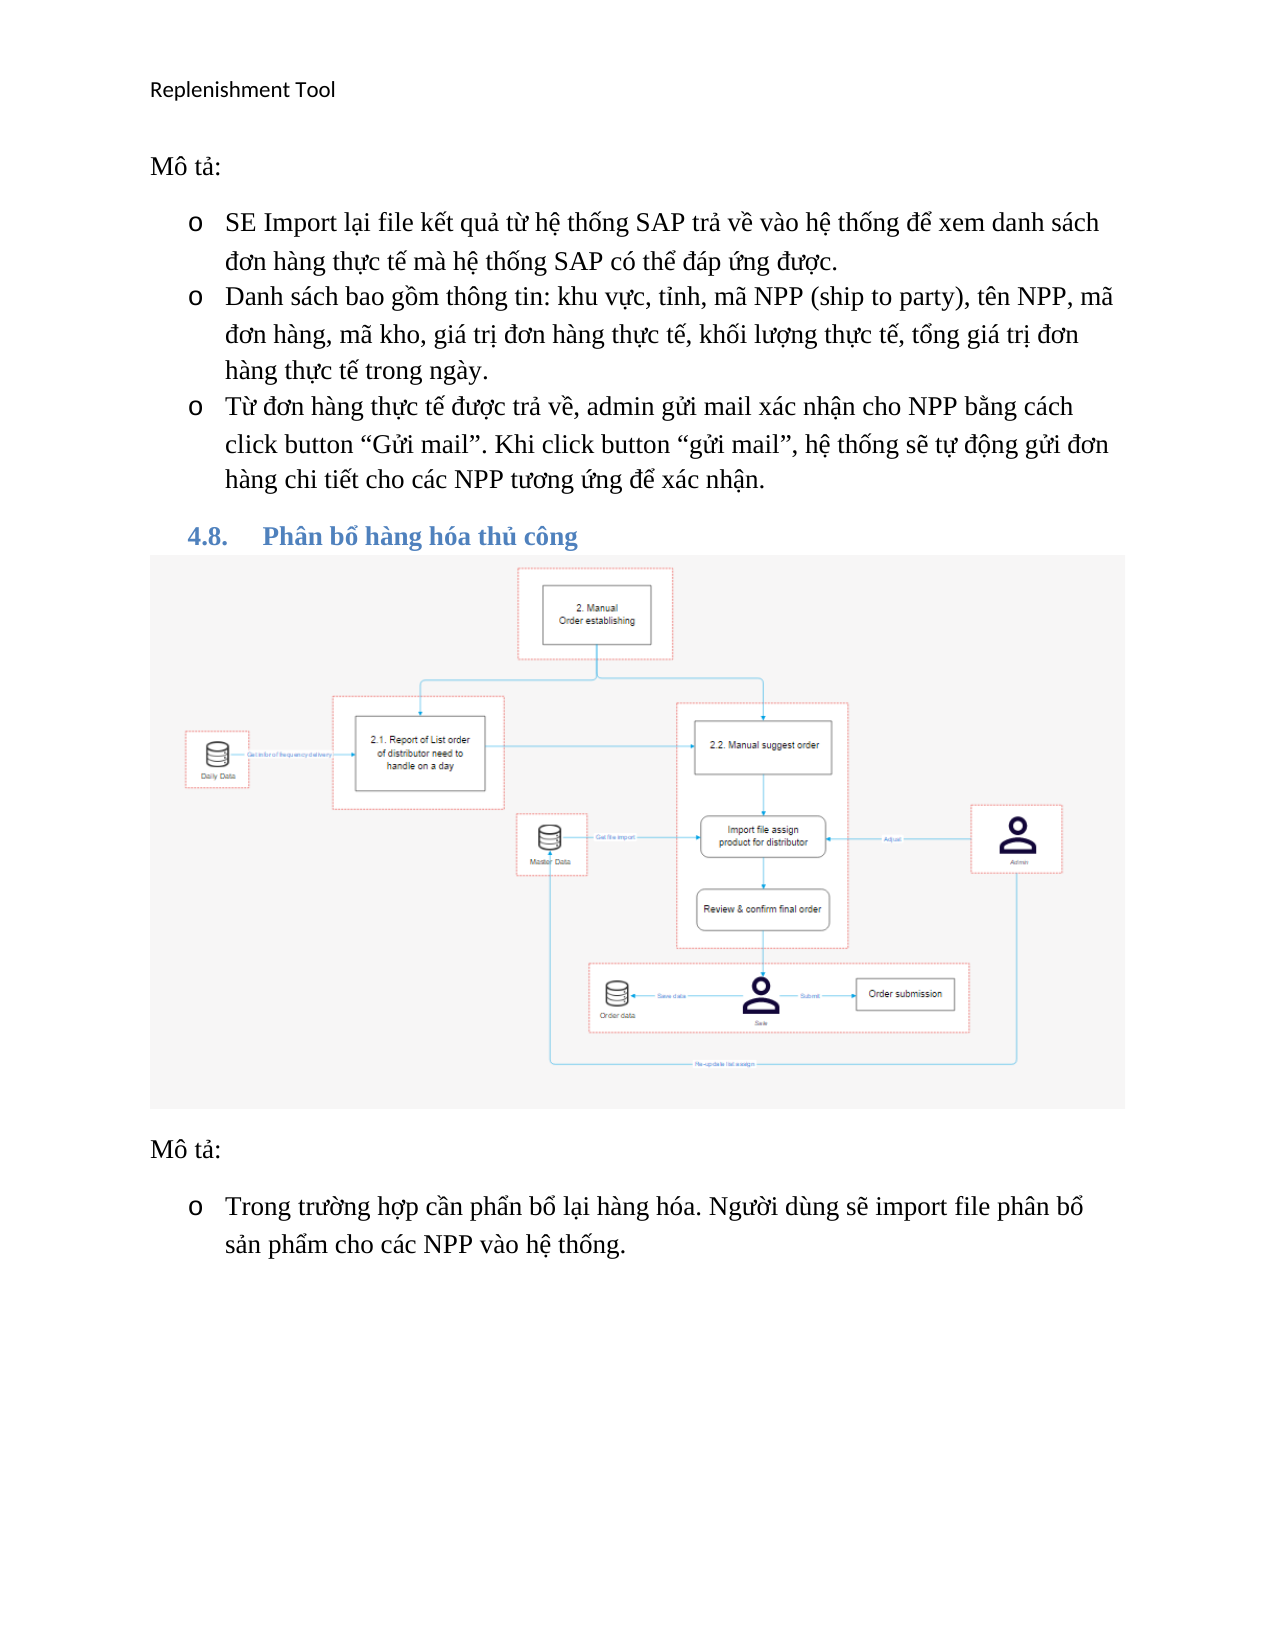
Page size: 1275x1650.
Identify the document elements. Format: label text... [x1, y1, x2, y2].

list SE Import lại file kết quả từ hệ thống SAP trả về vào hệ thống để xem danh sách đơn hàng thực tế mà hệ thống SAP có thể đáp ứng được. [187, 207, 1125, 276]
list Trong trường hợp cần phẩn bổ lại hàng hóa. Người dùng sẽ import file phân bổ sản phẩm cho các NPP vào hệ thống. [187, 1190, 1125, 1259]
text Mô tả: [150, 150, 1125, 181]
list Danh sách bao gồm thông tin: khu vực, tỉnh, mã NPP (ship to party), tên NPP, mã đơn hàng, mã kho, giá trị đơn hàng thực tế, khối lượng thực tế, tổng giá trị đơn hàng thực tế trong ngày. [187, 280, 1125, 385]
subtitle Phân bổ hàng hóa thủ công [187, 520, 1125, 551]
picture [150, 555, 1125, 1109]
list Từ đơn hàng thực tế được trả về, admin gửi mail xác nhận cho NPP bằng cách click button “Gửi mail”. Khi click button “gửi mail”, hệ thống sẽ tự động gửi đơn hàng chi tiết cho các NPP tương ứng để xác nhận. [187, 390, 1125, 495]
text Mô tả: [150, 1133, 1125, 1165]
